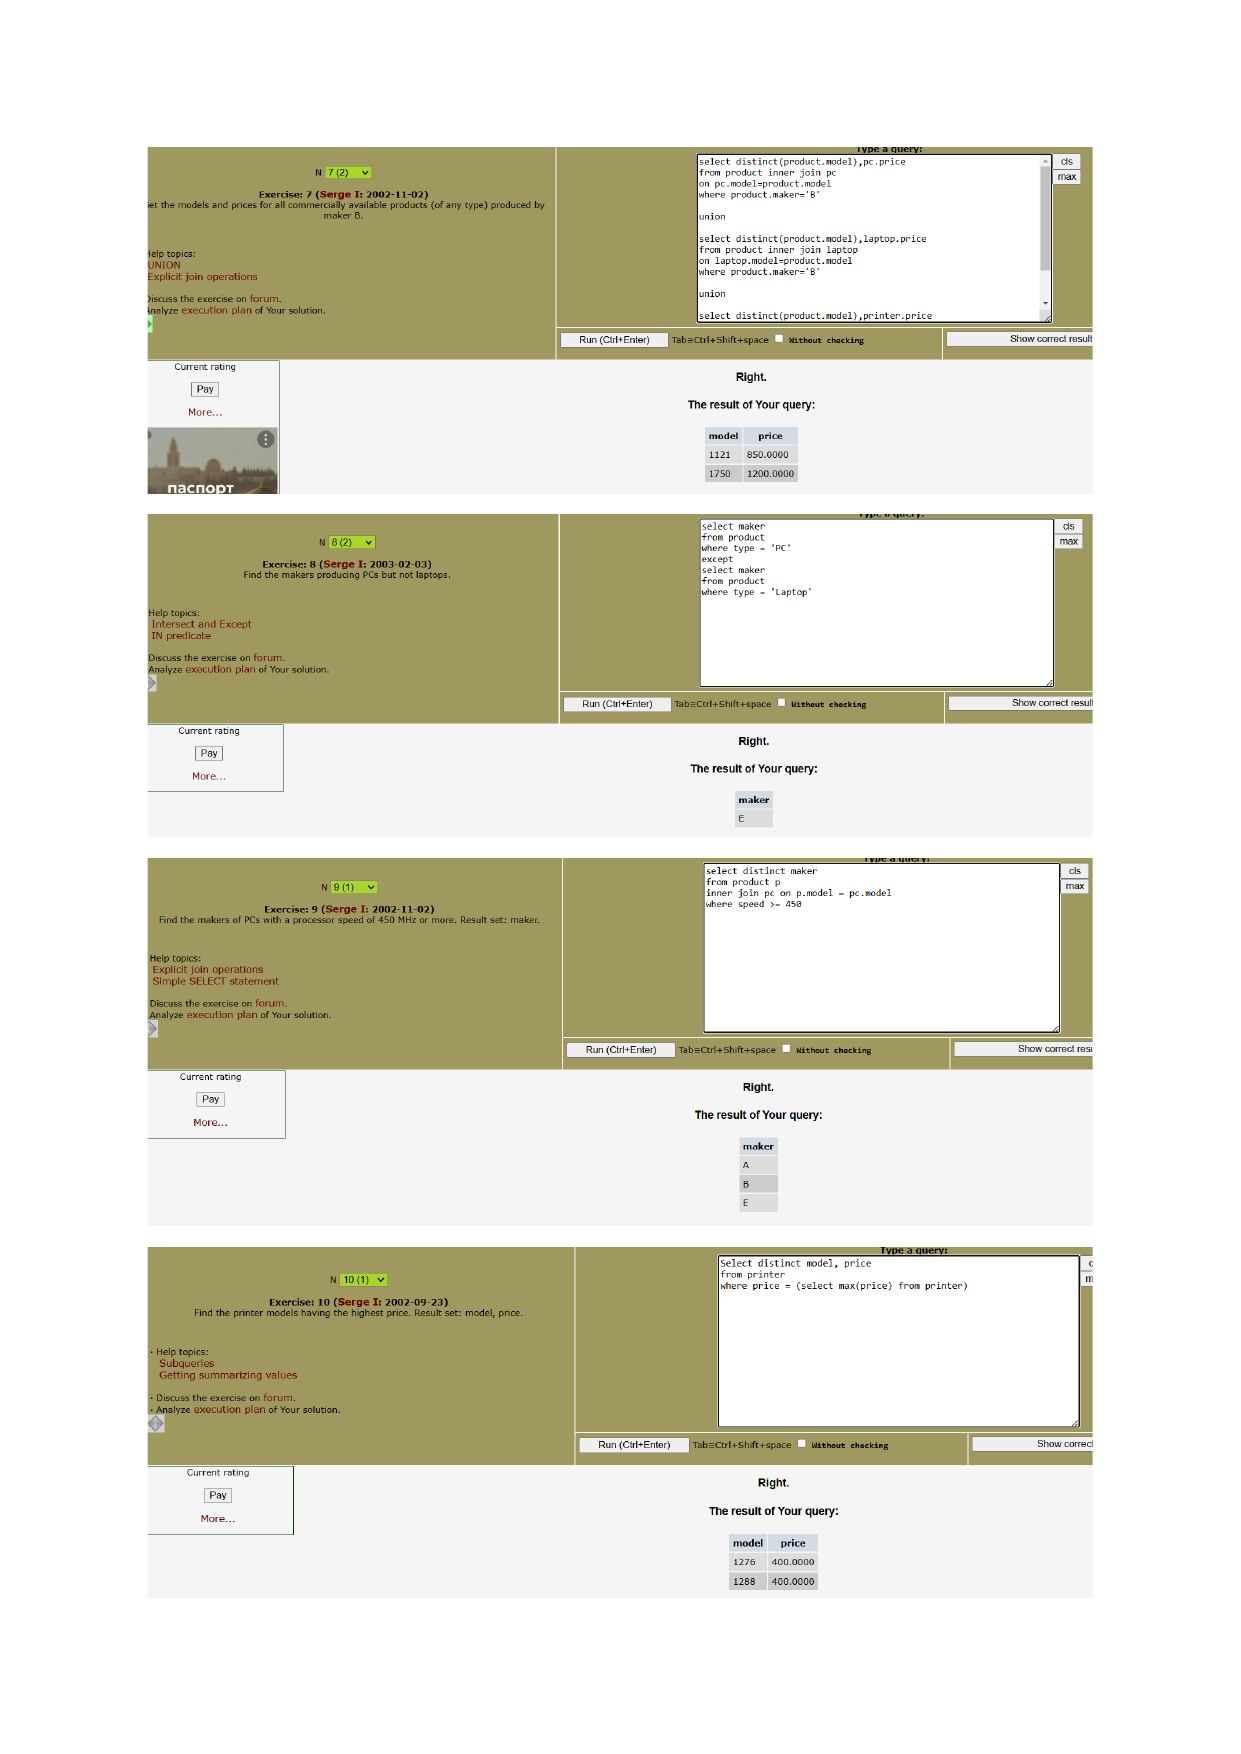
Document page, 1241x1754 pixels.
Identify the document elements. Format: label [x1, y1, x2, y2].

picture [147, 147, 1093, 494]
picture [147, 514, 1093, 837]
picture [147, 1247, 1093, 1598]
picture [147, 858, 1093, 1226]
